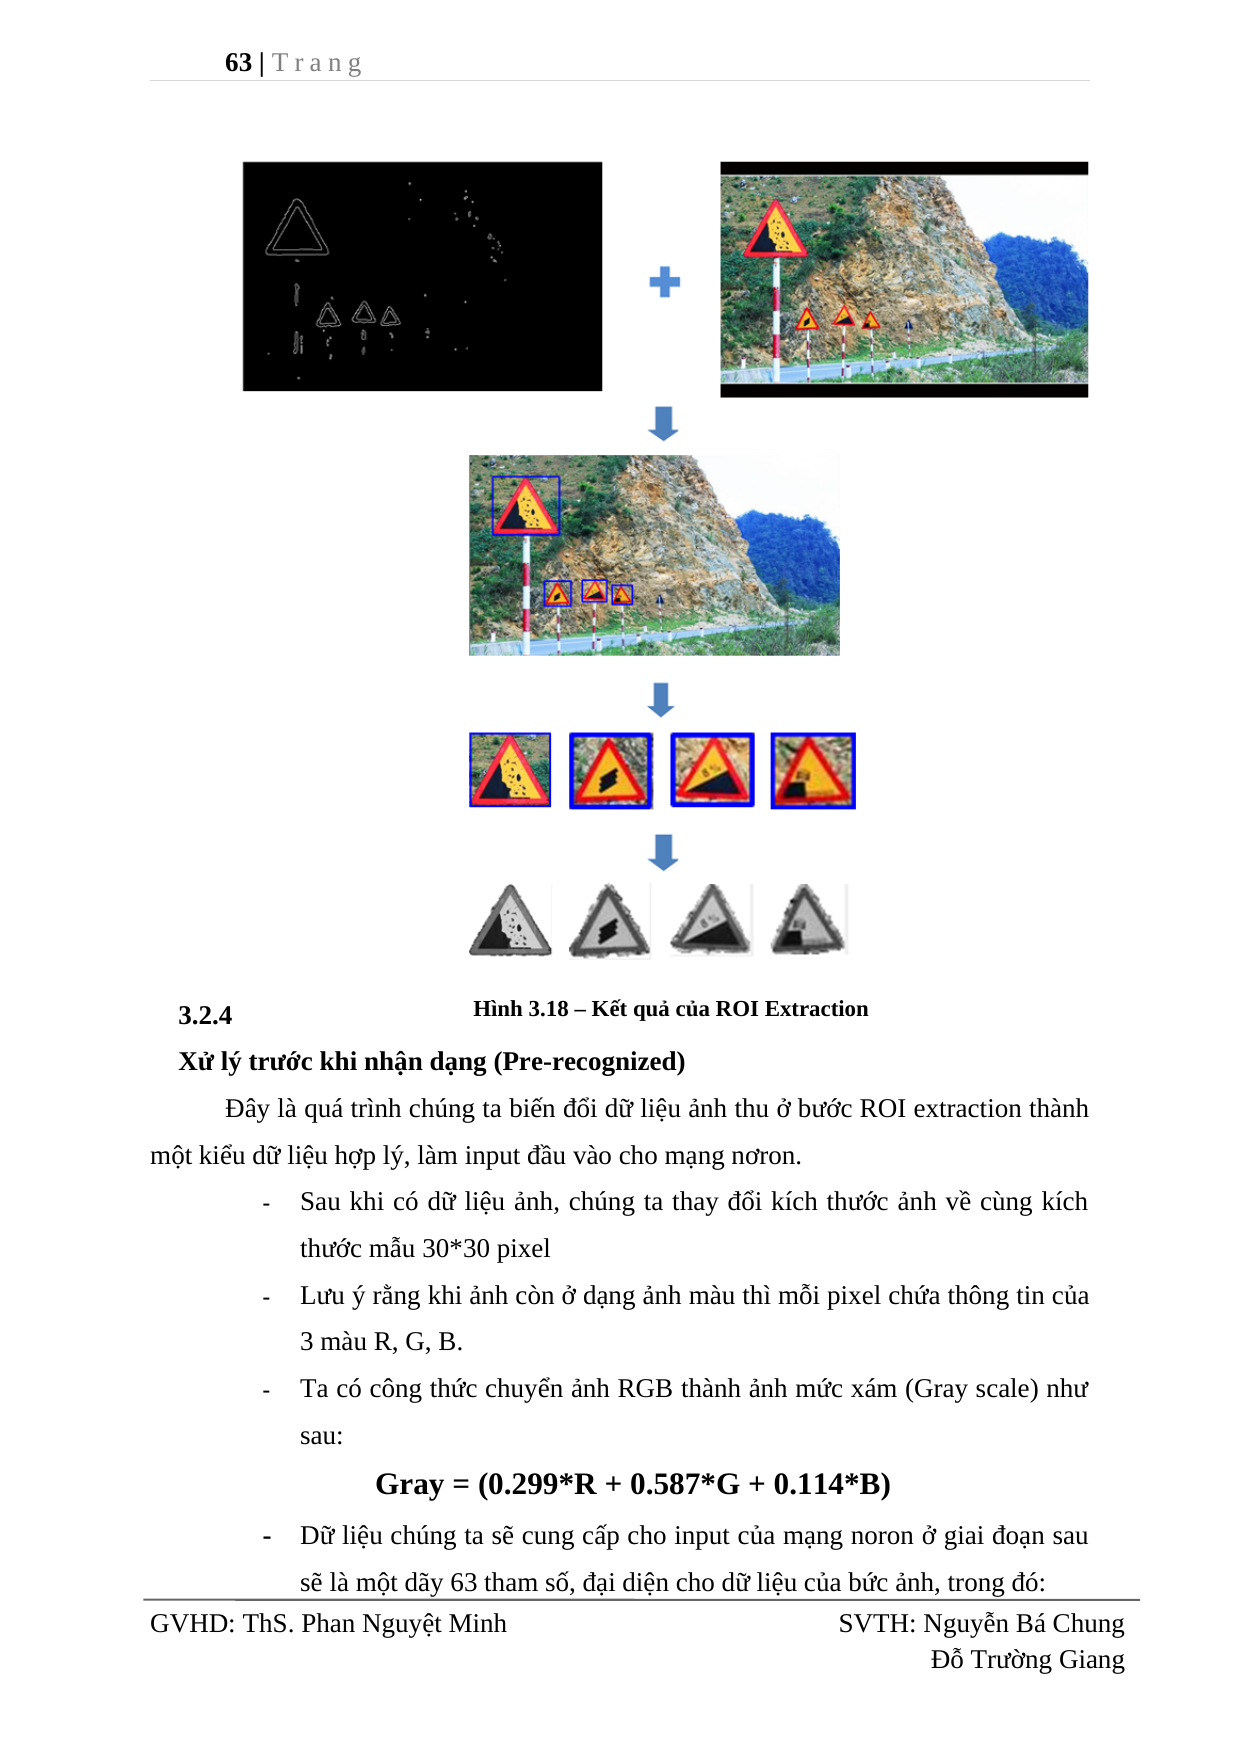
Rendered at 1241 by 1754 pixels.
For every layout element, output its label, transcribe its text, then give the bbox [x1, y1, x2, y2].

text Đây là quá trình chúng ta biến đổi dữ liệu ảnh thu ở bước ROI extraction thành một kiểu dữ liệu hợp lý, làm input đầu vào cho mạng nơron. [150, 1092, 1090, 1170]
list Sau khi có dữ liệu ảnh, chúng ta thay đổi kích thước ảnh về cùng kích thước mẫu 30*30 pixel [262, 1186, 1090, 1263]
list Lưu ý rằng khi ảnh còn ở dạng ảnh màu thì mỗi pixel chứa thông tin của 3 màu R, G, B. [262, 1279, 1090, 1357]
list Ta có công thức chuyển ảnh RGB thành ảnh mức xám (Gray scale) như sau: [262, 1372, 1090, 1450]
list Dữ liệu chúng ta sẽ cung cấp cho input của mạng noron ở giai đoạn sau sẽ là một dãy 63 tham số, đại diện cho dữ liệu của bức ảnh, trong đó: [262, 1519, 1090, 1597]
list Gray = (0.299*R + 0.587*G + 0.114*B) [300, 1466, 1090, 1501]
picture [225, 150, 1116, 963]
subtitle Xử lý trước khi nhận dạng (Pre-recognized) [178, 999, 1090, 1077]
